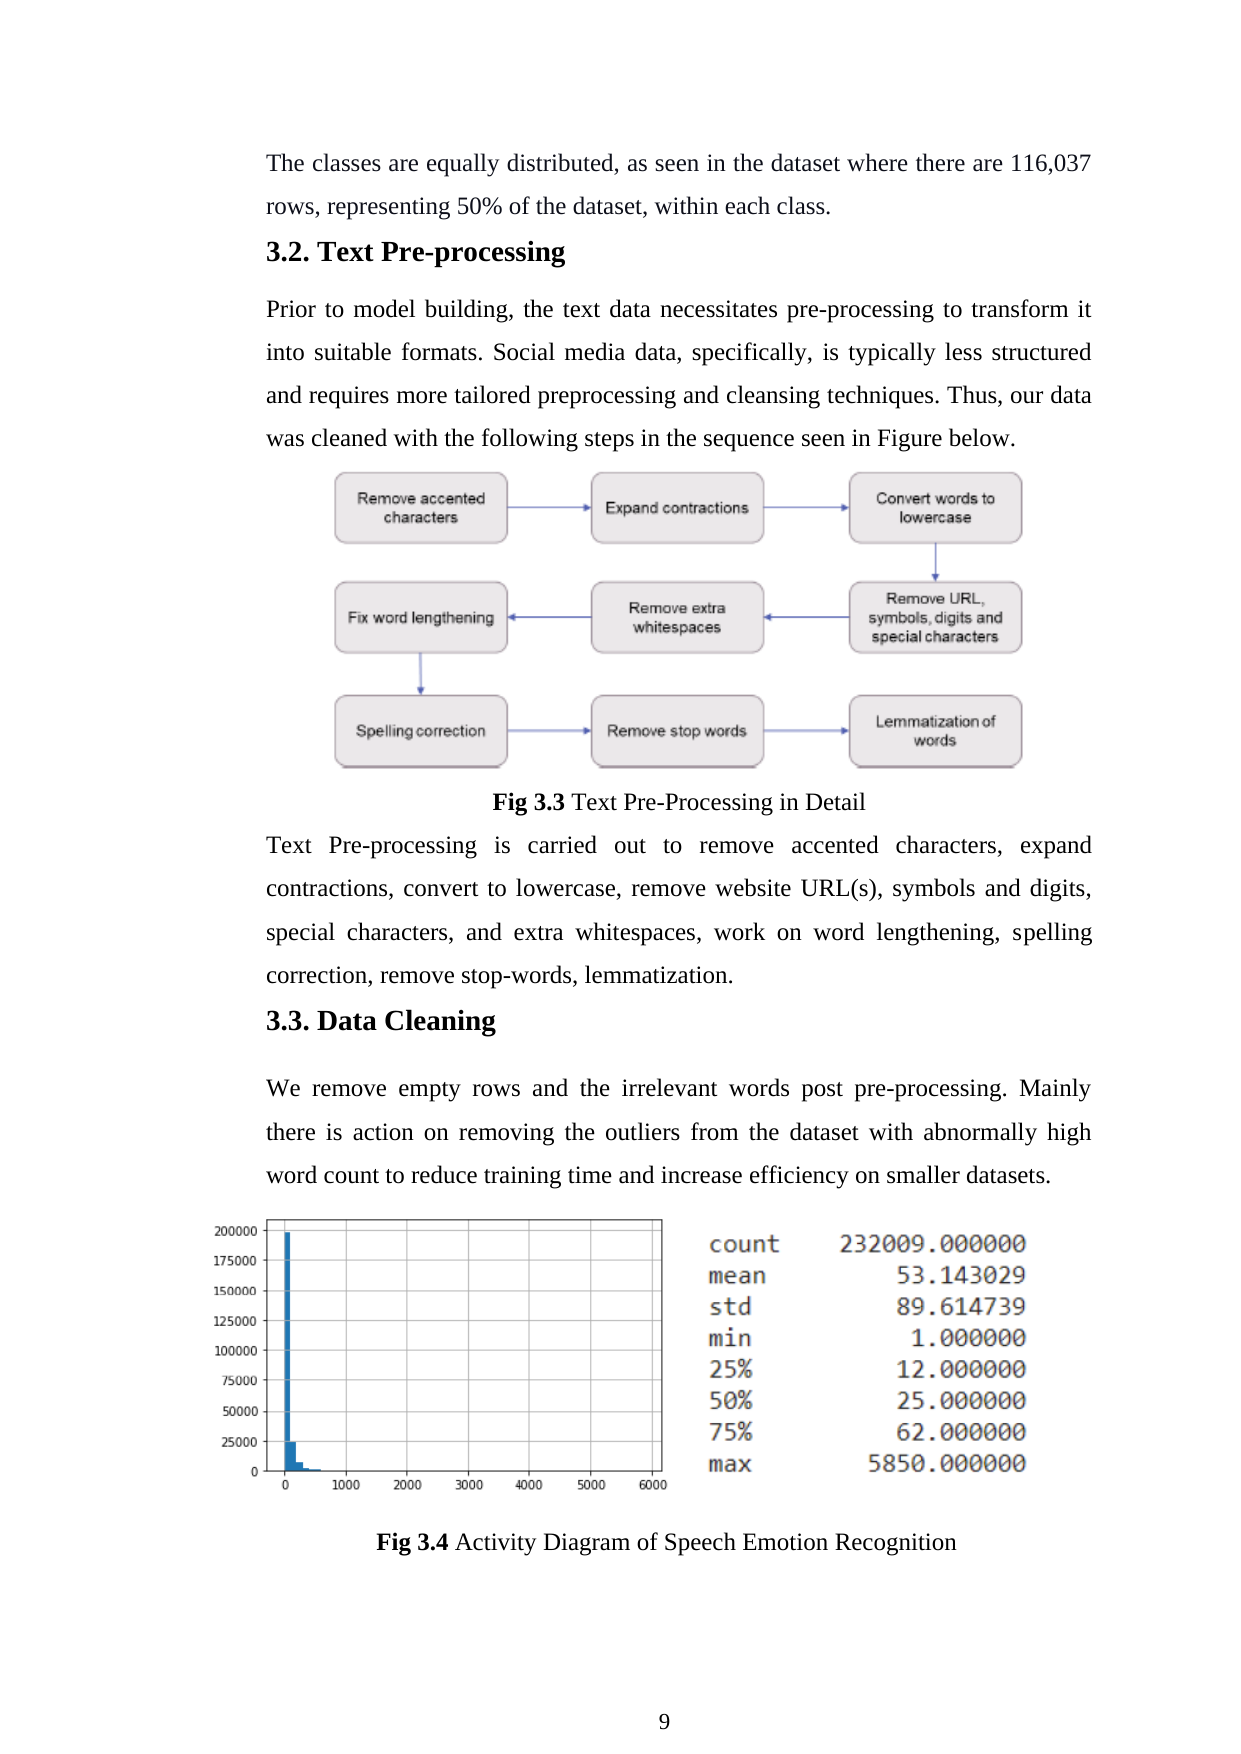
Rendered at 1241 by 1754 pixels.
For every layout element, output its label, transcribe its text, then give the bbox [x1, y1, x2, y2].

subtitle Data Cleaning [266, 1003, 1093, 1036]
text Prior to model building, the text data necessitates pre-processing to transform it into suitable formats. Social media data, specifically, is typically less structured and requires more tailored preprocessing and cleansing techniques. Thus, our data was cleaned with the following steps in the sequence seen in Figure below. [266, 294, 1093, 452]
picture [330, 466, 1029, 775]
text The classes are equally distributed, as seen in the dataset where there are 116,037 rows, representing 50% of the dataset, within each class. [266, 148, 1093, 219]
text We remove empty rows and the irrelevant words post pre-processing. Mainly there is action on removing the outliers from the dataset with abnormally high word count to reduce training time and increase efficiency on smaller datasets. [266, 1073, 1093, 1188]
text Fig 3.4 Activity Diagram of Speech Emotion Recognition [253, 1527, 1079, 1556]
text Text Pre-processing is carried out to remove accented characters, expand contractions, convert to lowercase, remove website URL(s), symbols and digits, special characters, and extra whitespaces, work on word lengthening, spelling correction, remove stop-words, lemmatization. [266, 830, 1093, 988]
subtitle Text Pre-processing [266, 234, 1093, 267]
picture [213, 1211, 1034, 1499]
text Fig 3.3 Text Pre-Processing in Detail [266, 787, 1093, 816]
